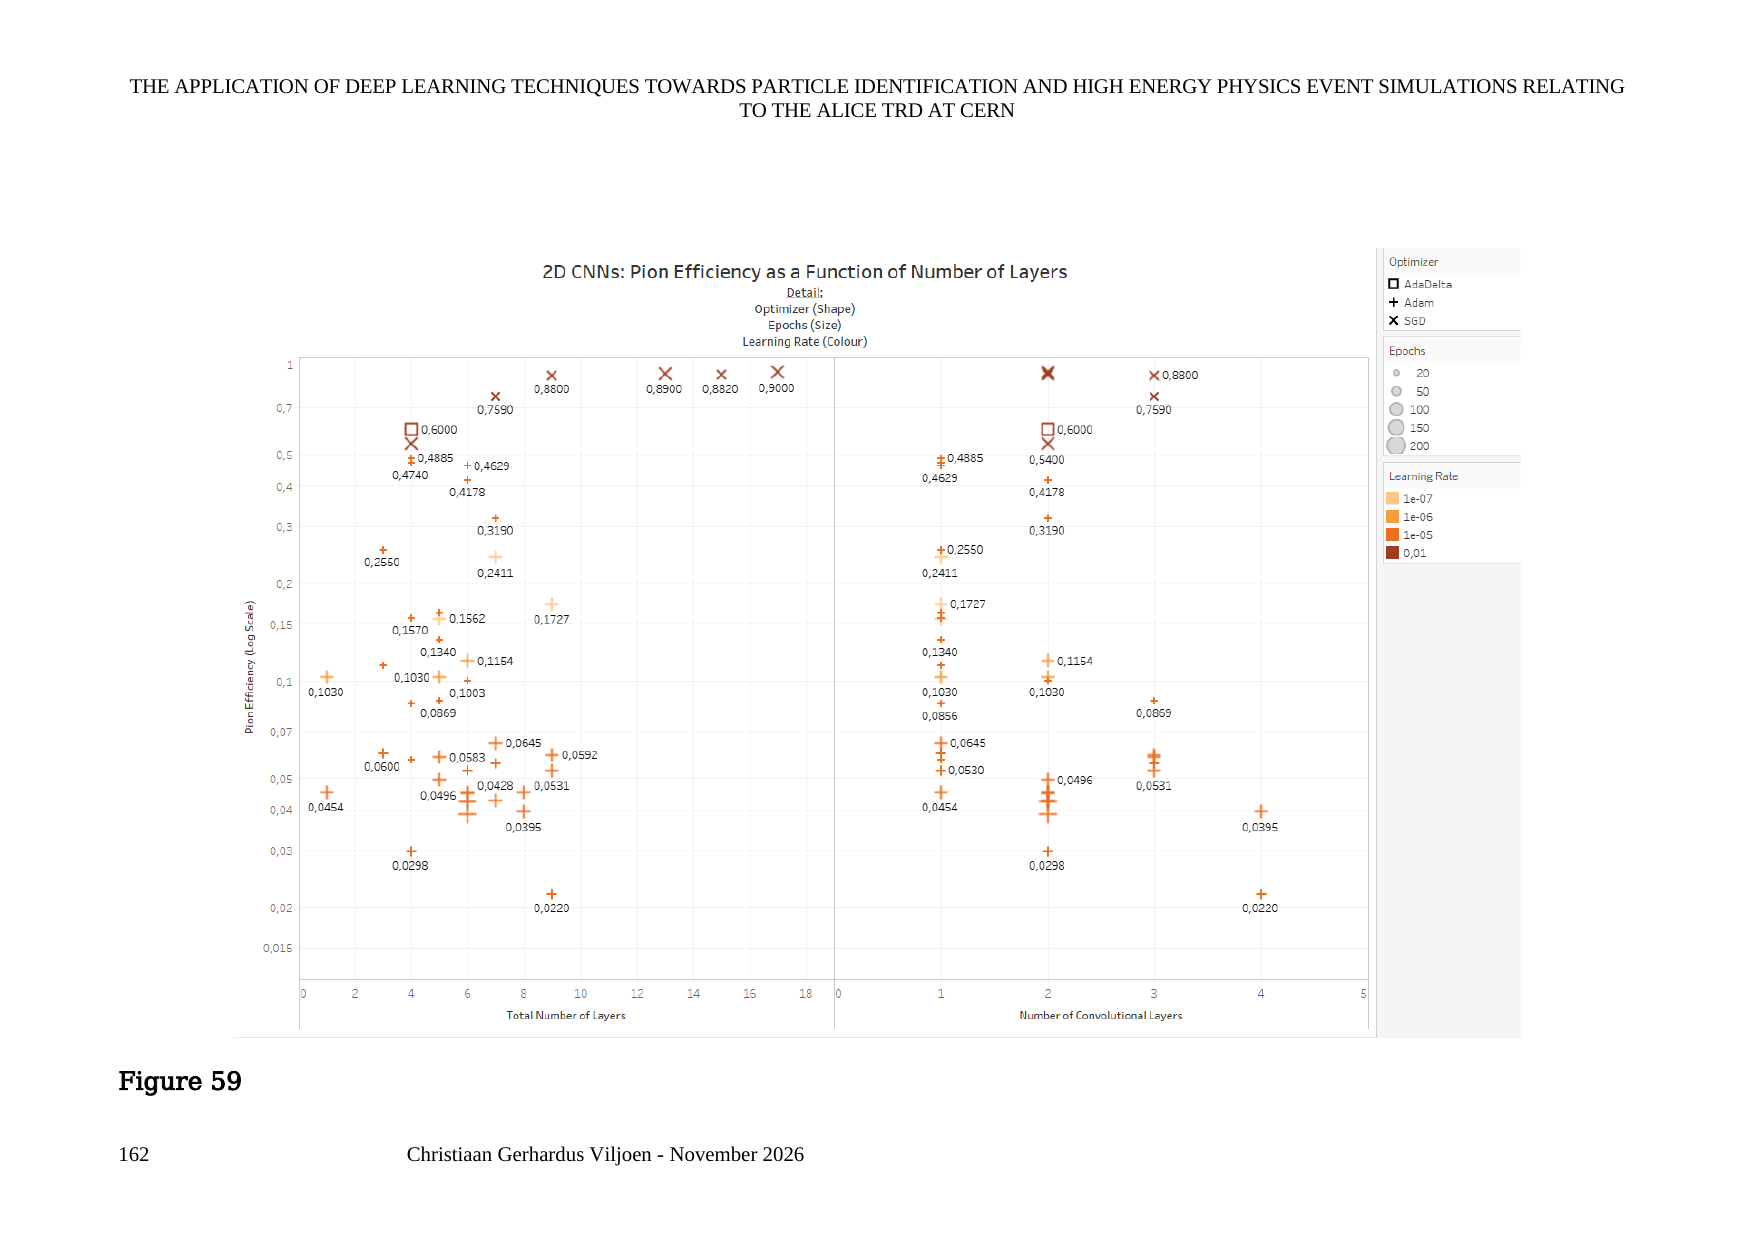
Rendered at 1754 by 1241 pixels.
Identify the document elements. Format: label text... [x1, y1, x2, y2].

text Figure 59 [118, 1065, 1636, 1095]
picture [233, 248, 1521, 1038]
